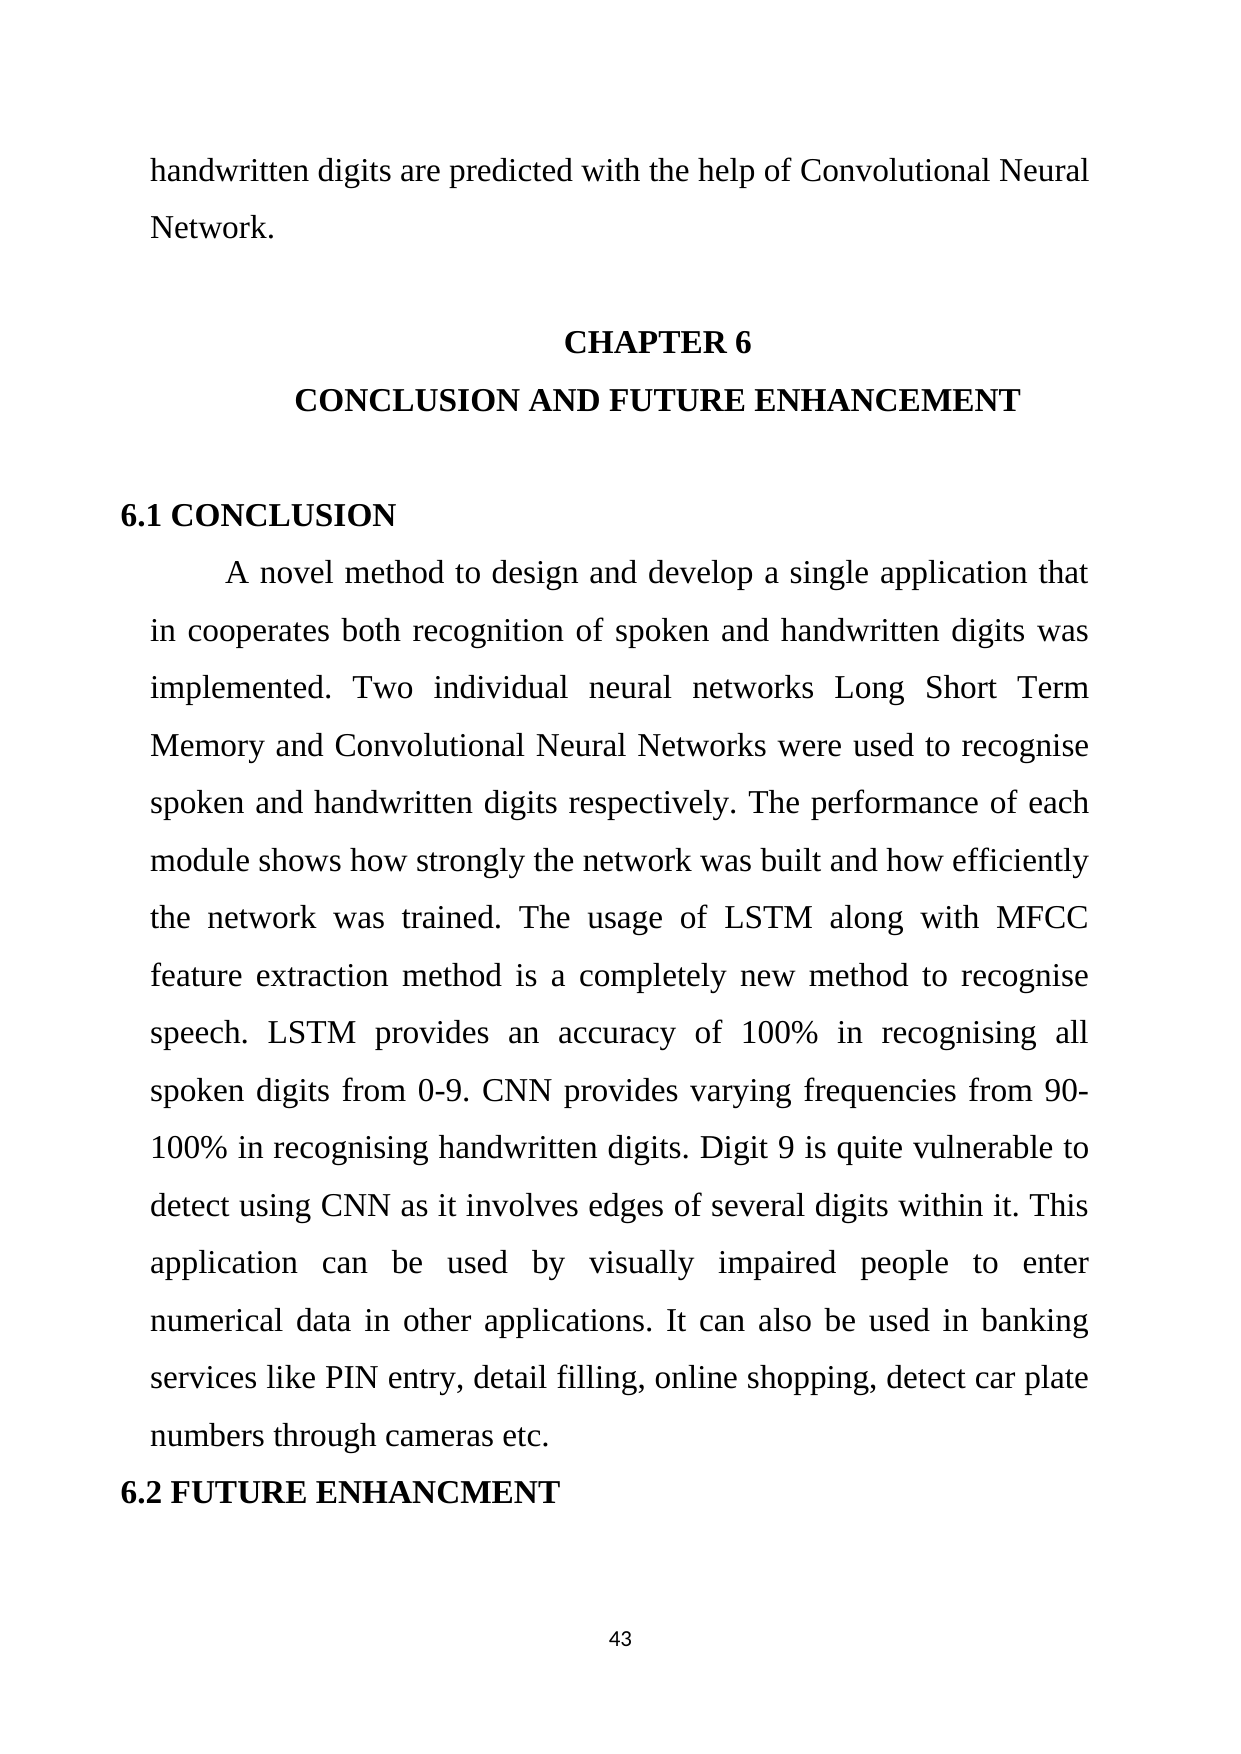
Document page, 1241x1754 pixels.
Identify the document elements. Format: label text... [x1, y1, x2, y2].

text CHAPTER 6 [150, 322, 1090, 361]
text A novel method to design and develop a single application that in cooperates both recognition of spoken and handwritten digits was implemented. Two individual neural networks Long Short Term Memory and Convolutional Neural Networks were used to recognise spoken and handwritten digits respectively. The performance of each module shows how strongly the network was built and how efficiently the network was trained. The usage of LSTM along with MFCC feature extraction method is a completely new method to recognise speech. LSTM provides an accuracy of 100% in recognising all spoken digits from 0-9. CNN provides varying frequencies from 90-100% in recognising handwritten digits. Digit 9 is quite vulnerable to detect using CNN as it involves edges of several digits within it. This application can be used by visually impaired people to enter numerical data in other applications. It can also be used in banking services like PIN entry, detail filling, online shopping, detect car plate numbers through cameras etc. [120, 552, 1090, 1453]
text CONCLUSION AND FUTURE ENHANCEMENT [150, 380, 1090, 418]
text 6.1 CONCLUSION [120, 495, 1090, 533]
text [150, 150, 1090, 246]
text 6.2 FUTURE ENHANCMENT [120, 1472, 1090, 1511]
